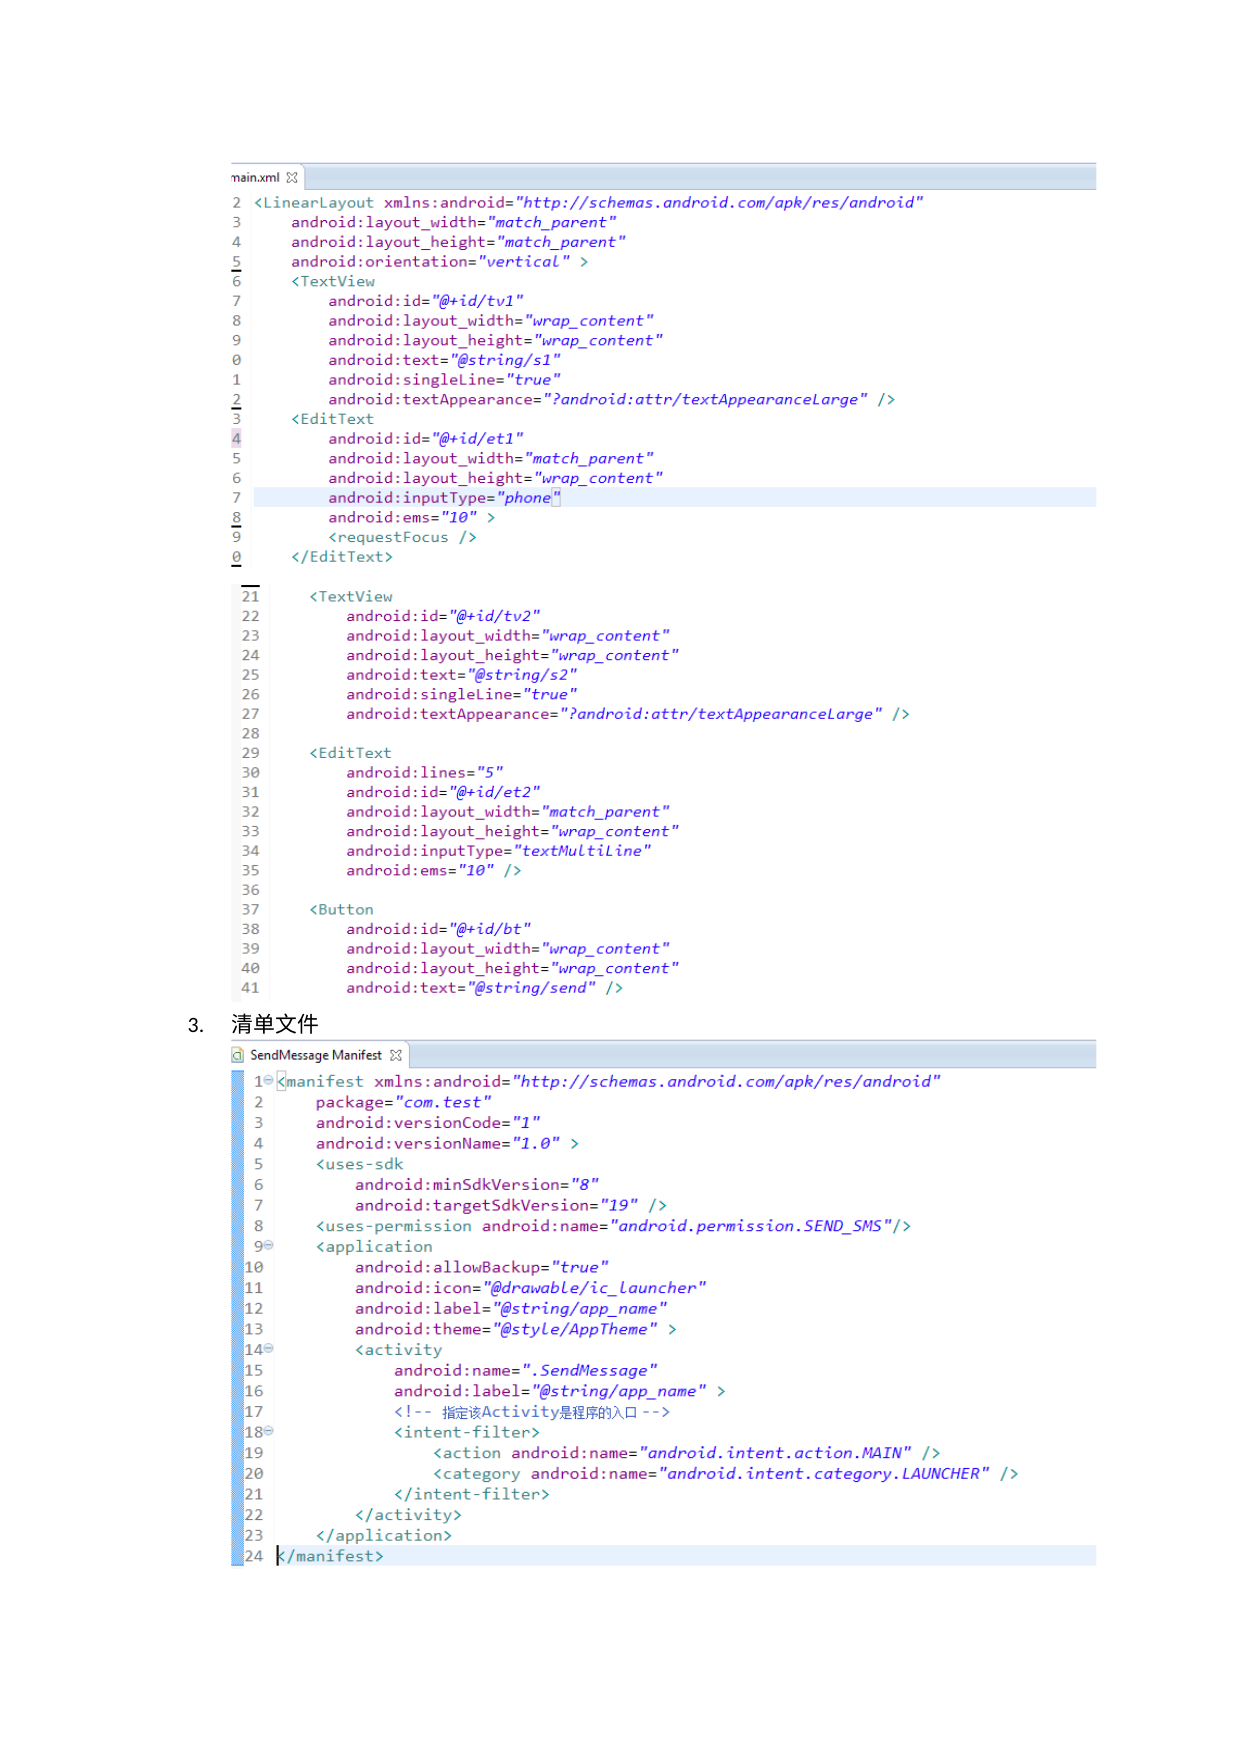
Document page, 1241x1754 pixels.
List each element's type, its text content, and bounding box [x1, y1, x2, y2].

picture [231, 162, 1097, 569]
picture [231, 1039, 1097, 1569]
picture [231, 584, 1097, 1002]
list 清单文件 [187, 1007, 1053, 1039]
